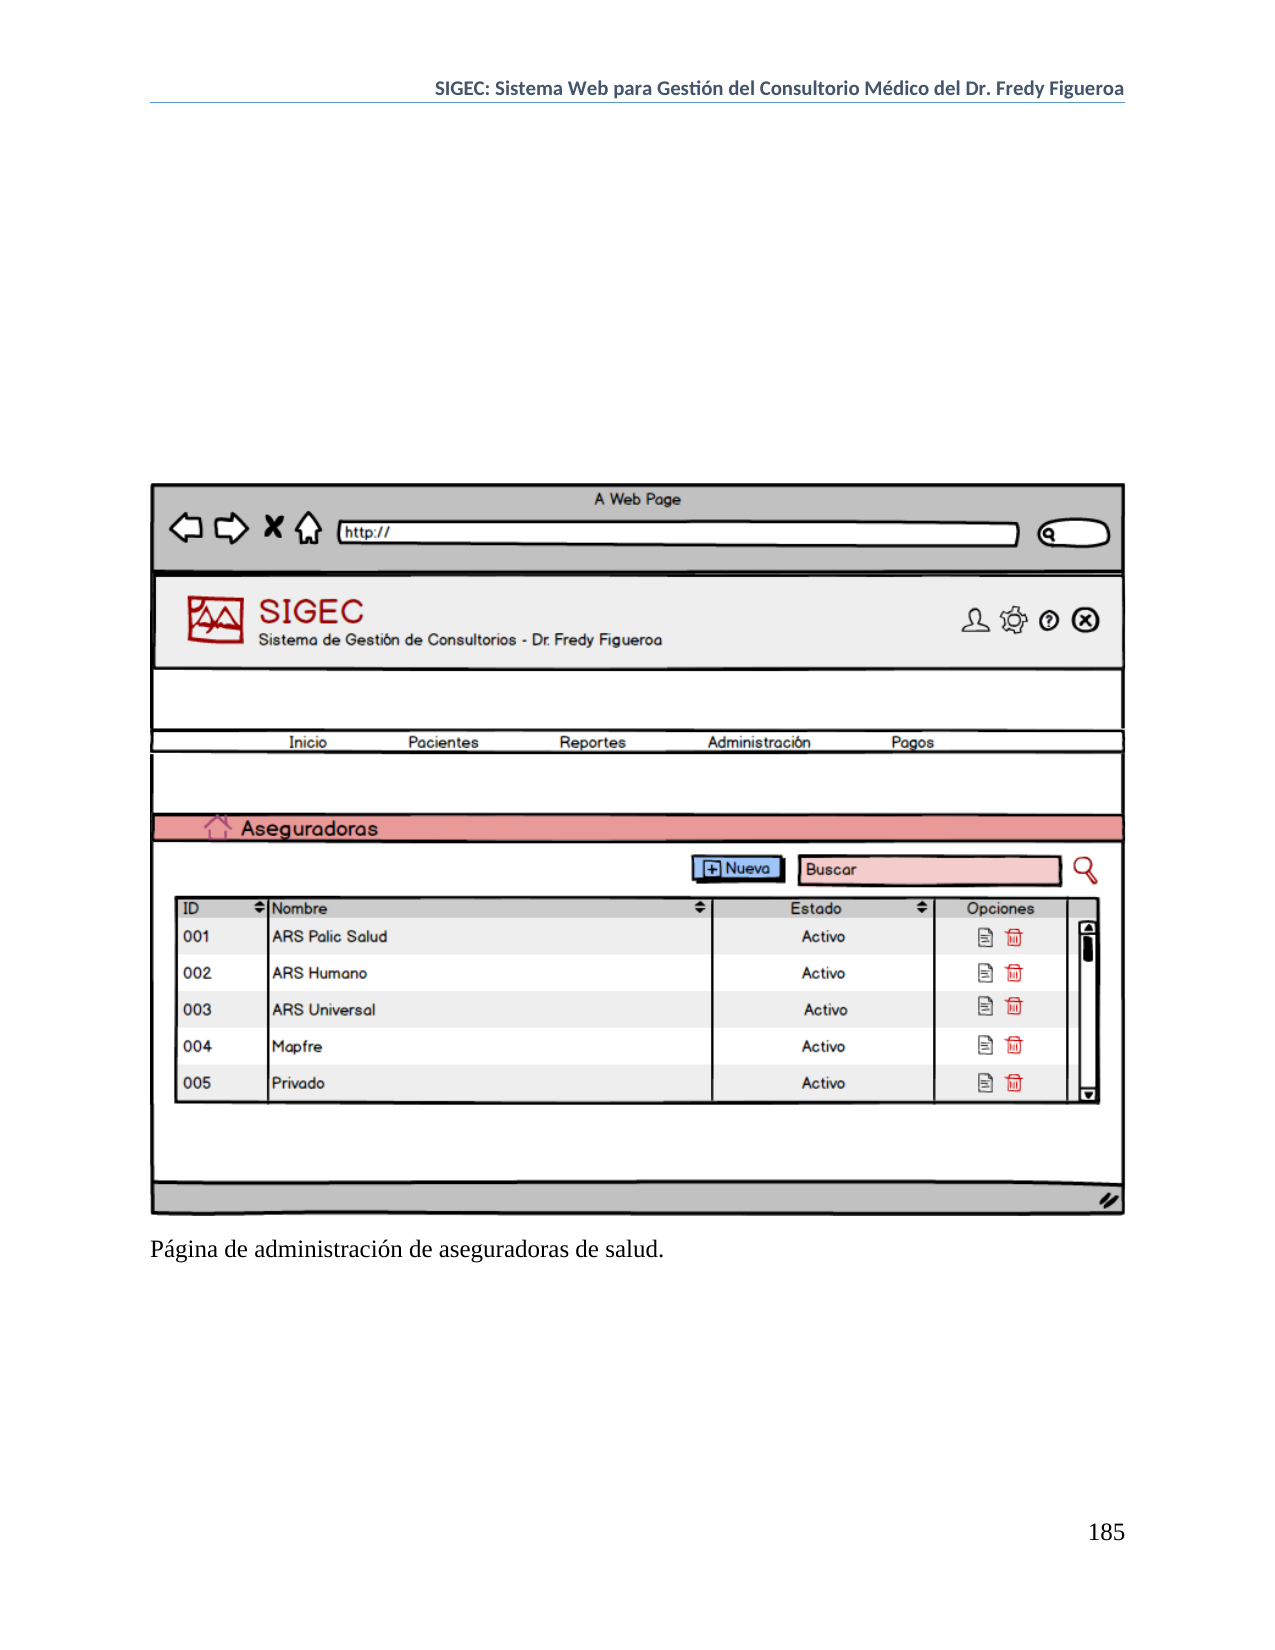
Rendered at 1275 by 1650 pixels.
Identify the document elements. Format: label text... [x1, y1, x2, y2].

picture [150, 483, 1125, 1216]
text Página de administración de aseguradoras de salud. [150, 1234, 1125, 1263]
